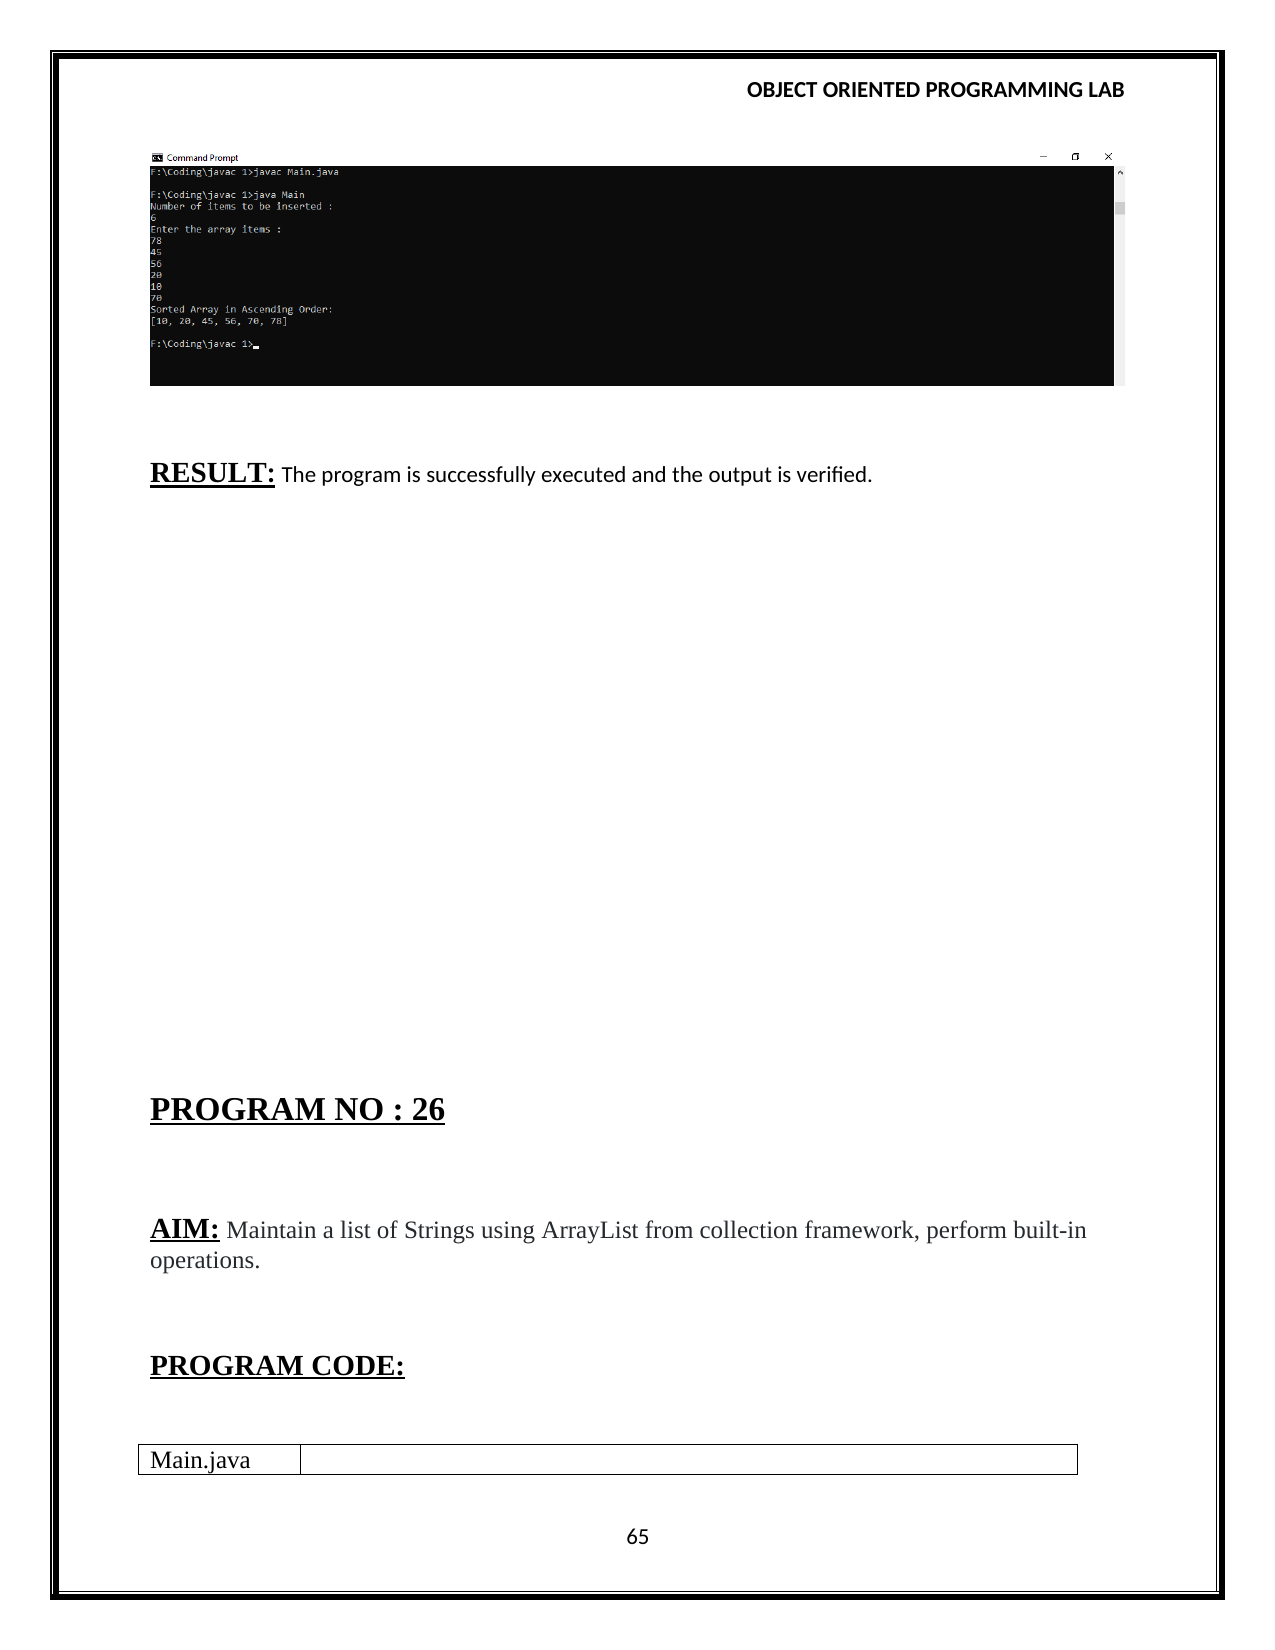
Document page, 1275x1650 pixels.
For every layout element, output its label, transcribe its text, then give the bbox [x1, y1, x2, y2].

text PROGRAM NO : 26 [150, 1090, 1125, 1128]
text AIM: Maintain a list of Strings using ArrayList from collection framework, perform built-in operations. [150, 1211, 1125, 1274]
picture [150, 150, 1125, 386]
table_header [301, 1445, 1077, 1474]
text RESULT: The program is successfully executed and the output is verified. [150, 454, 1125, 490]
text PROGRAM CODE: [150, 1348, 1125, 1382]
table_header Main.java [139, 1445, 300, 1474]
